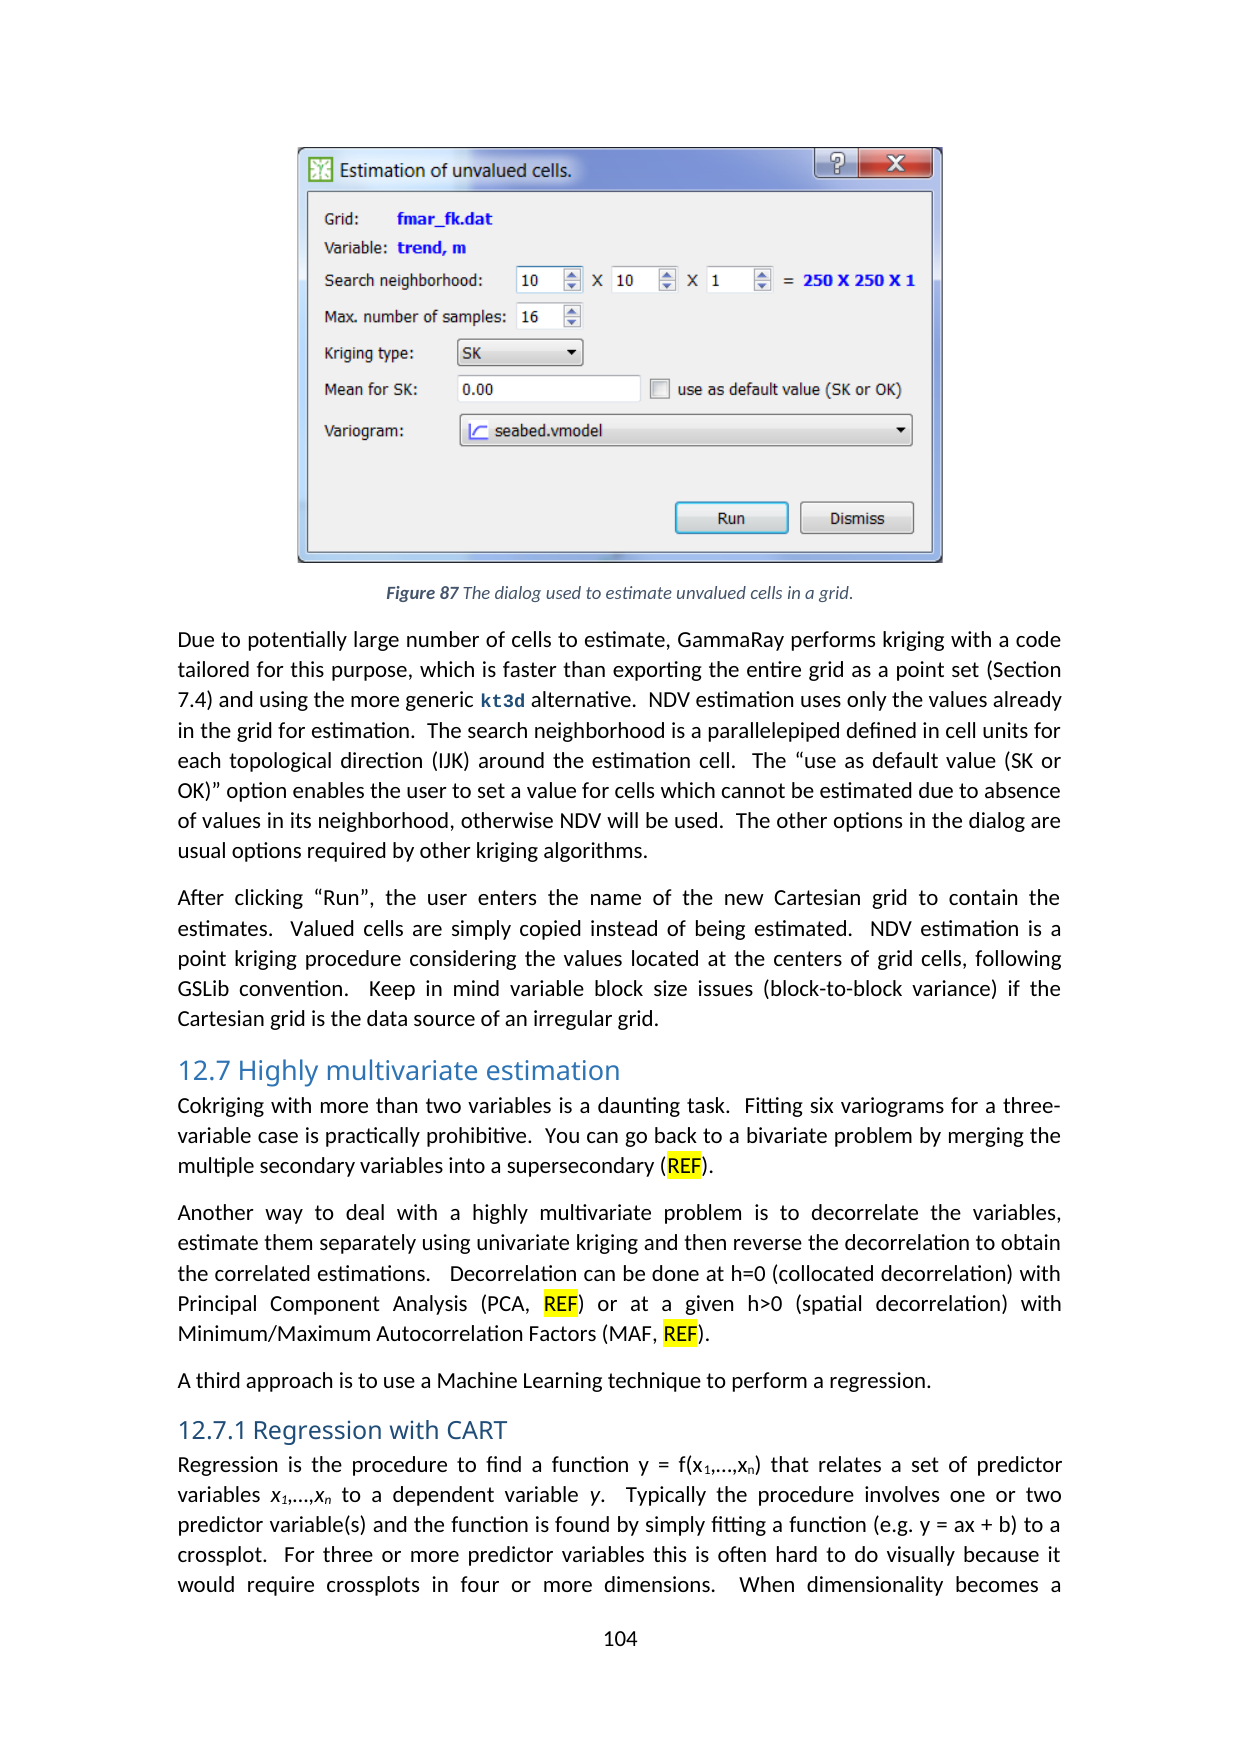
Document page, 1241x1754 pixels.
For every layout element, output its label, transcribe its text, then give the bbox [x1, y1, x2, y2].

picture [297, 147, 943, 563]
subtitle Highly multivariate estimation [177, 1051, 1063, 1088]
text Cokriging with more than two variables is a daunting task. Fitting six variograms for a three-variable case is practically prohibitive. You can go back to a bivariate problem by merging the multiple secondary variables into a supersecondary (REF). [177, 1091, 1063, 1179]
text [177, 1450, 1063, 1598]
text After clicking “Run”, the user enters the name of the new Cartesian grid to contain the estimates. Valued cells are simply copied instead of being estimated. NDV estimation is a point kriging procedure considering the values located at the centers of grid cells, following GSLib convention. Keep in mind variable block size issues (block-to-block variance) if the Cartesian grid is the data source of an irregular grid. [177, 883, 1063, 1032]
text Figure 87 The dialog used to estimate unvalued cells in a grid. [177, 581, 1063, 604]
text A third approach is to use a Machine Learning technique to perform a regression. [177, 1366, 1063, 1394]
text Due to potentially large number of cells to estimate, GammaRay performs kriging with a code tailored for this purpose, which is faster than exporting the entire grid as a point set (Section 7.4) and using the more generic kt3d alternative. NDV estimation uses only the values already in the grid for estimation. The search neighborhood is a parallelepiped defined in cell units for each topological direction (IJK) around the estimation cell. The “use as default value (SK or OK)” option enables the user to set a value for cells which cannot be estimated due to absence of values in its neighborhood, otherwise NDV will be used. The other options in the dialog are usual options required by other kriging algorithms. [177, 625, 1063, 865]
subtitle Regression with CART [177, 1413, 1063, 1447]
text Another way to deal with a highly multivariate problem is to decorrelate the variables, estimate them separately using univariate kriging and then reverse the decorrelation to obtain the correlated estimations. Decorrelation can be done at h=0 (collocated decorrelation) with Principal Component Analysis (PCA, REF) or at a given h>0 (spatial decorrelation) with Minimum/Maximum Autocorrelation Factors (MAF, REF). [177, 1198, 1063, 1347]
